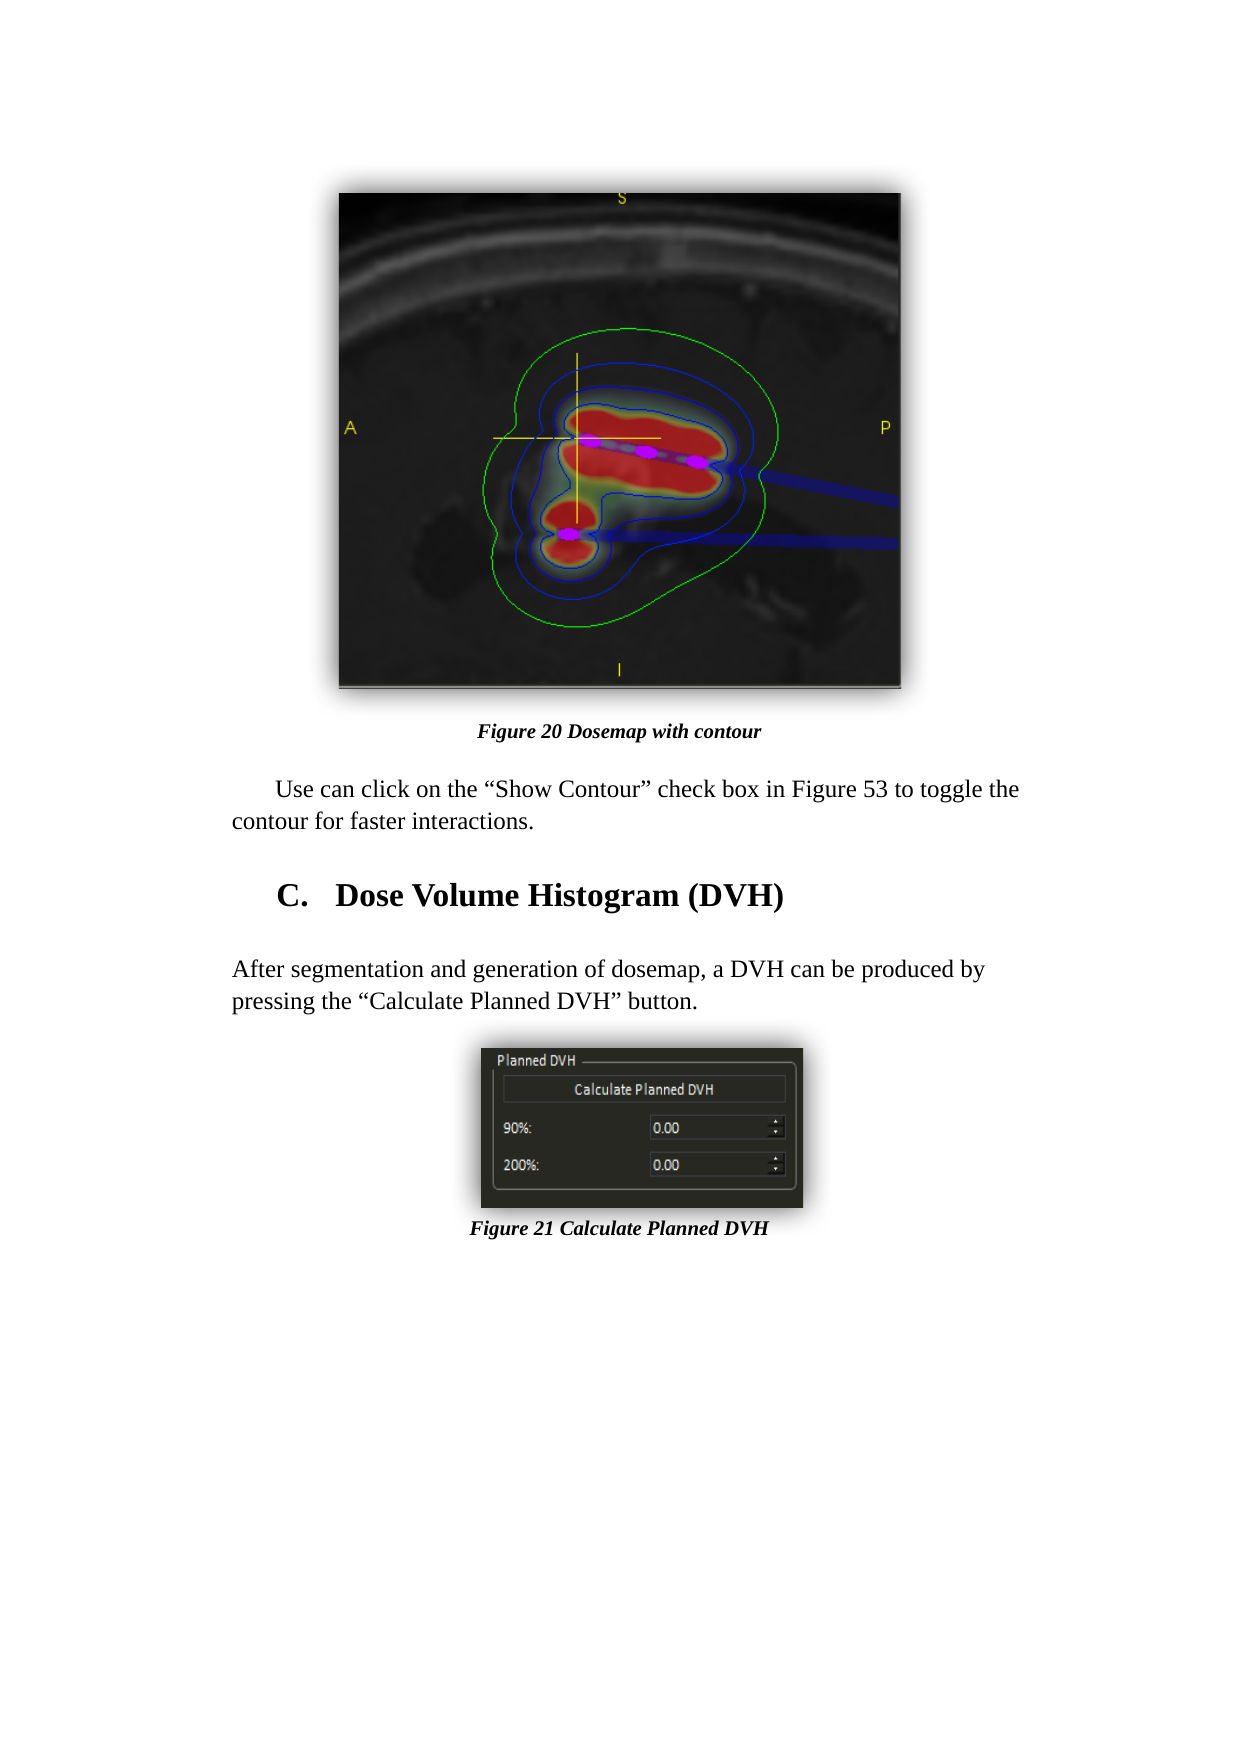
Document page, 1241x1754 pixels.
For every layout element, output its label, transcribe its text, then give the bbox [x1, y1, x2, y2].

text After segmentation and generation of dosemap, a DVH can be produced by pressing the “Calculate Planned DVH” button. [232, 952, 1053, 1017]
picture [338, 193, 902, 689]
picture [481, 1048, 804, 1208]
subtitle Dose Volume Histogram (DVH) [276, 862, 1053, 927]
